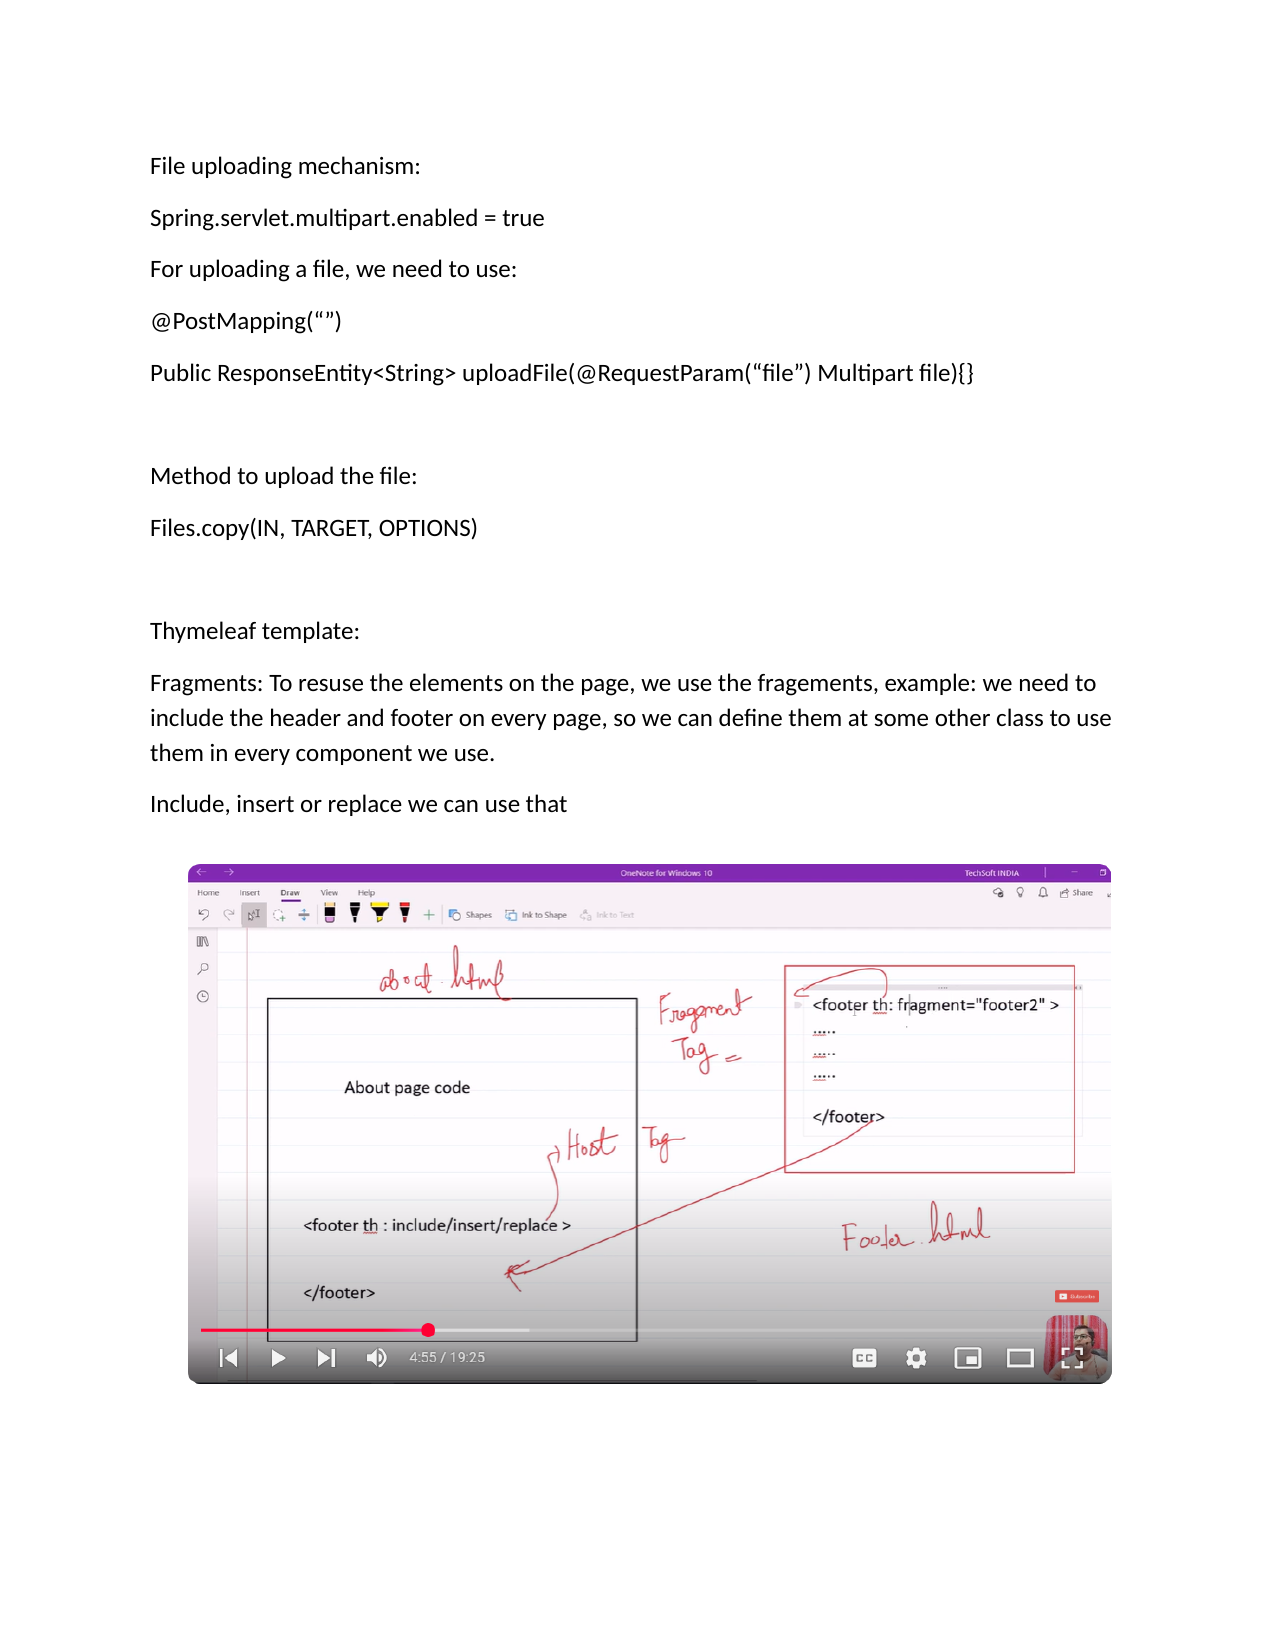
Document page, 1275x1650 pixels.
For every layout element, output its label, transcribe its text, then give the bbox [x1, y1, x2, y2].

text Fragments: To resuse the elements on the page, we use the fragements, example: we need to include the header and footer on every page, so we can define them at some other class to use them in every component we use. [150, 667, 1125, 767]
text For uploading a file, we need to use: [150, 253, 1125, 284]
picture [150, 840, 1125, 1394]
text Thymeleaf template: [150, 615, 1125, 646]
text Spring.servlet.multipart.enabled = true [150, 202, 1125, 232]
text Public ResponseEntity<String> uploadFile(@RequestParam(“file”) Multipart file){} [150, 357, 1125, 387]
text Method to upload the file: [150, 460, 1125, 491]
text Files.copy(IN, TARGET, OPTIONS) [150, 512, 1125, 542]
text @PostMapping(“”) [150, 305, 1125, 336]
text File uploading mechanism: [150, 150, 1125, 181]
text Include, insert or replace we can use that [150, 788, 1125, 819]
